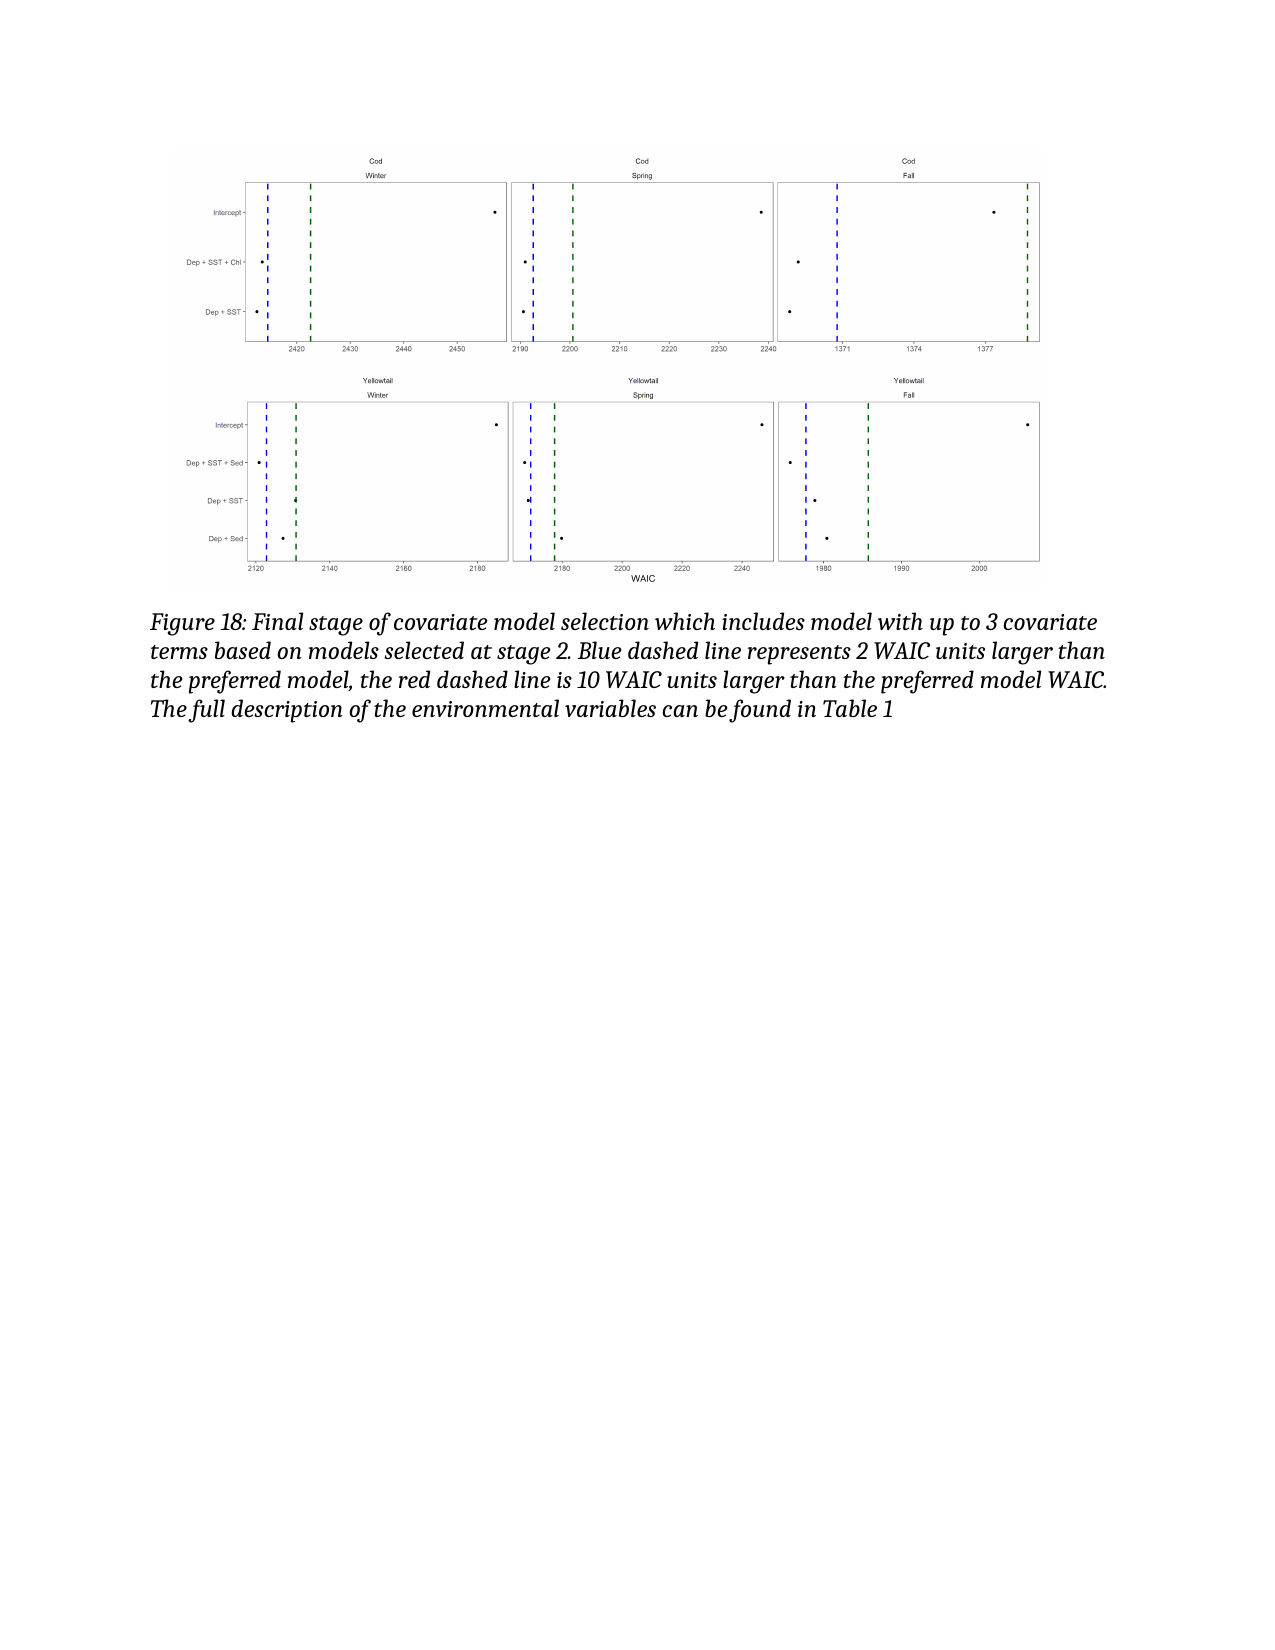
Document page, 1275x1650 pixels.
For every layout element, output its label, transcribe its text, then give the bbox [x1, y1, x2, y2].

picture [168, 150, 1044, 588]
text Figure 18: Final stage of covariate model selection which includes model with up to 3 covariate terms based on models selected at stage 2. Blue dashed line represents 2 WAIC units larger than the preferred model, the red dashed line is 10 WAIC units larger than the preferred model WAIC. The full description of the environmental variables can be found in Table 1 [150, 608, 1125, 723]
